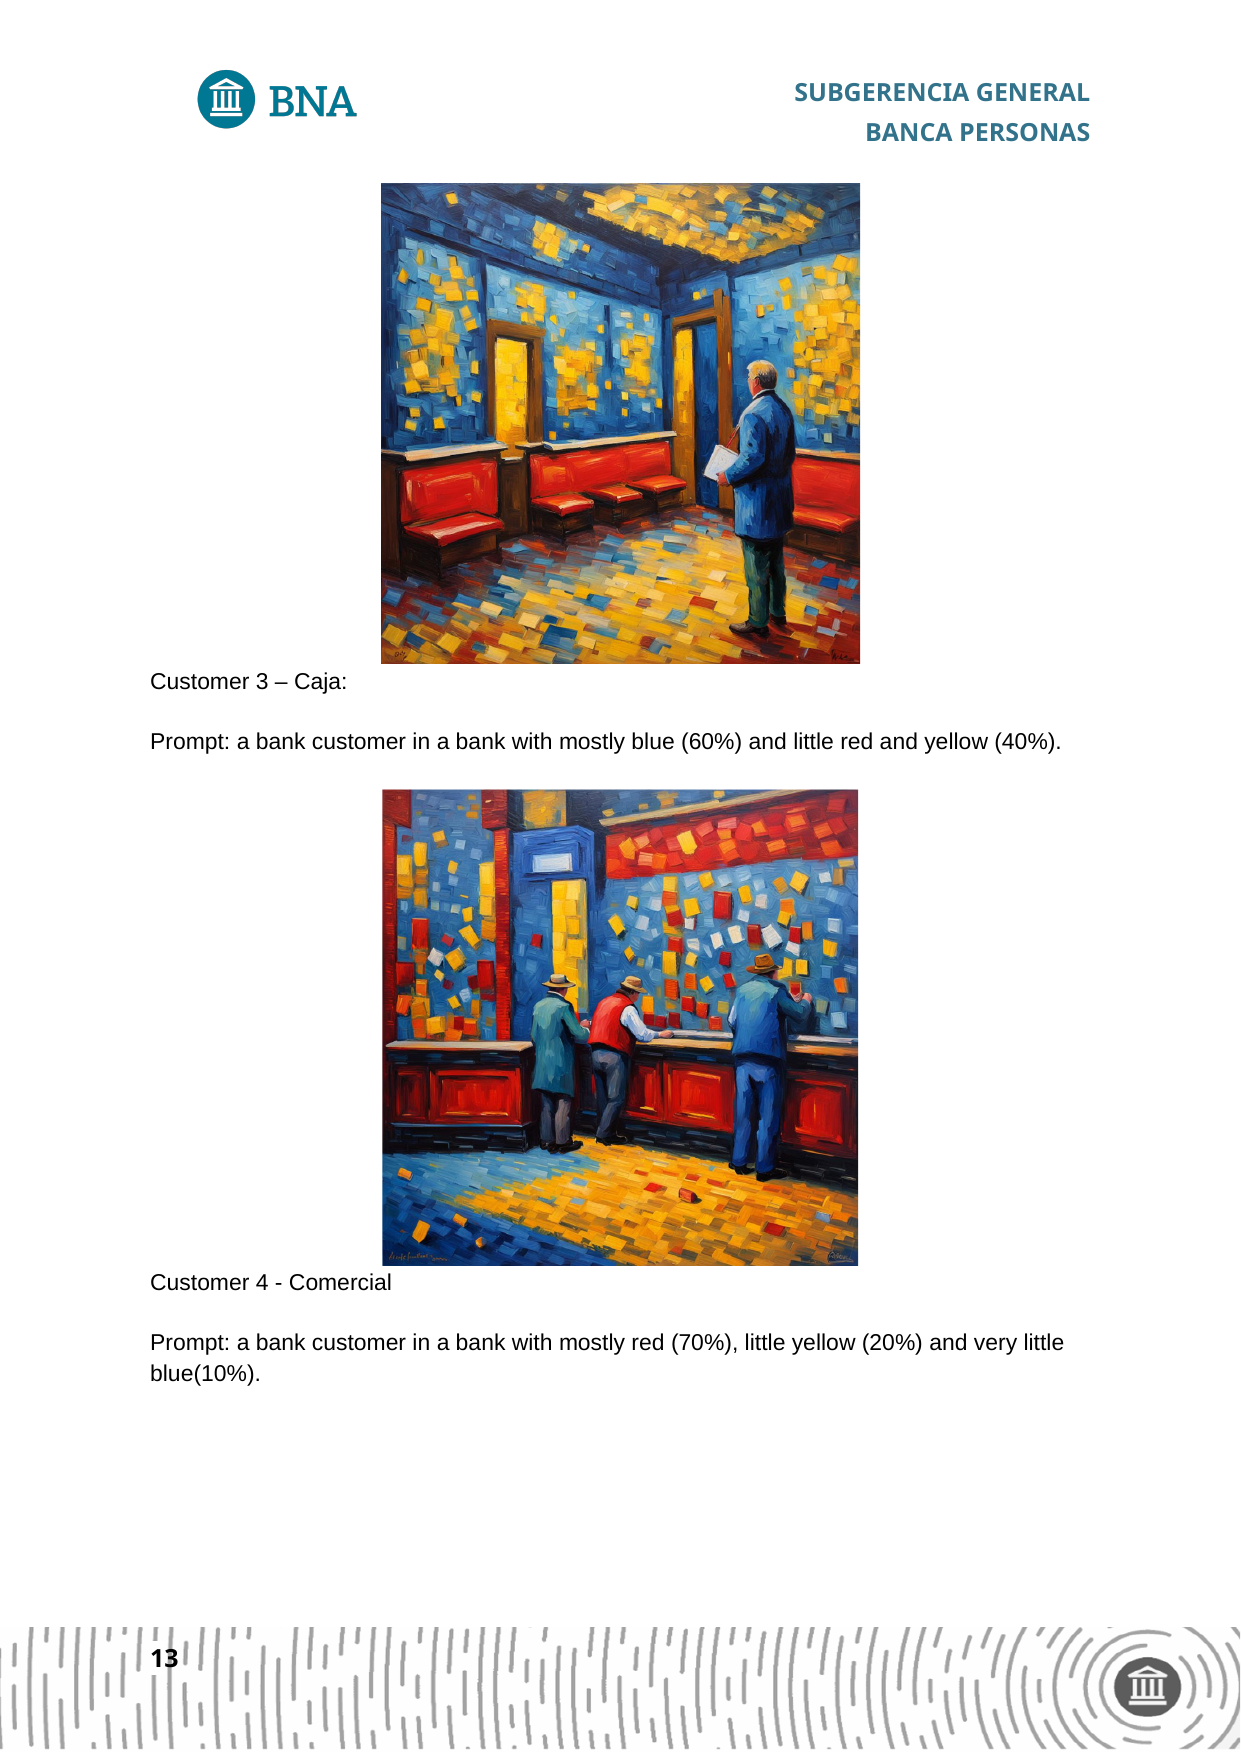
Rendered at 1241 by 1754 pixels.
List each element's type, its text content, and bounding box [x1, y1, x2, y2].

text Prompt: a bank customer in a bank with mostly blue (60%) and little red and yellow (40%). [150, 728, 1090, 754]
text Customer 3 – Caja: [150, 668, 1090, 694]
picture [380, 183, 861, 664]
picture [382, 788, 859, 1266]
text Prompt: a bank customer in a bank with mostly red (70%), little yellow (20%) and very little blue(10%). [150, 1329, 1090, 1386]
picture [0, 1627, 1241, 1752]
text Customer 4 - Comercial [150, 1269, 1090, 1295]
picture [182, 64, 372, 135]
